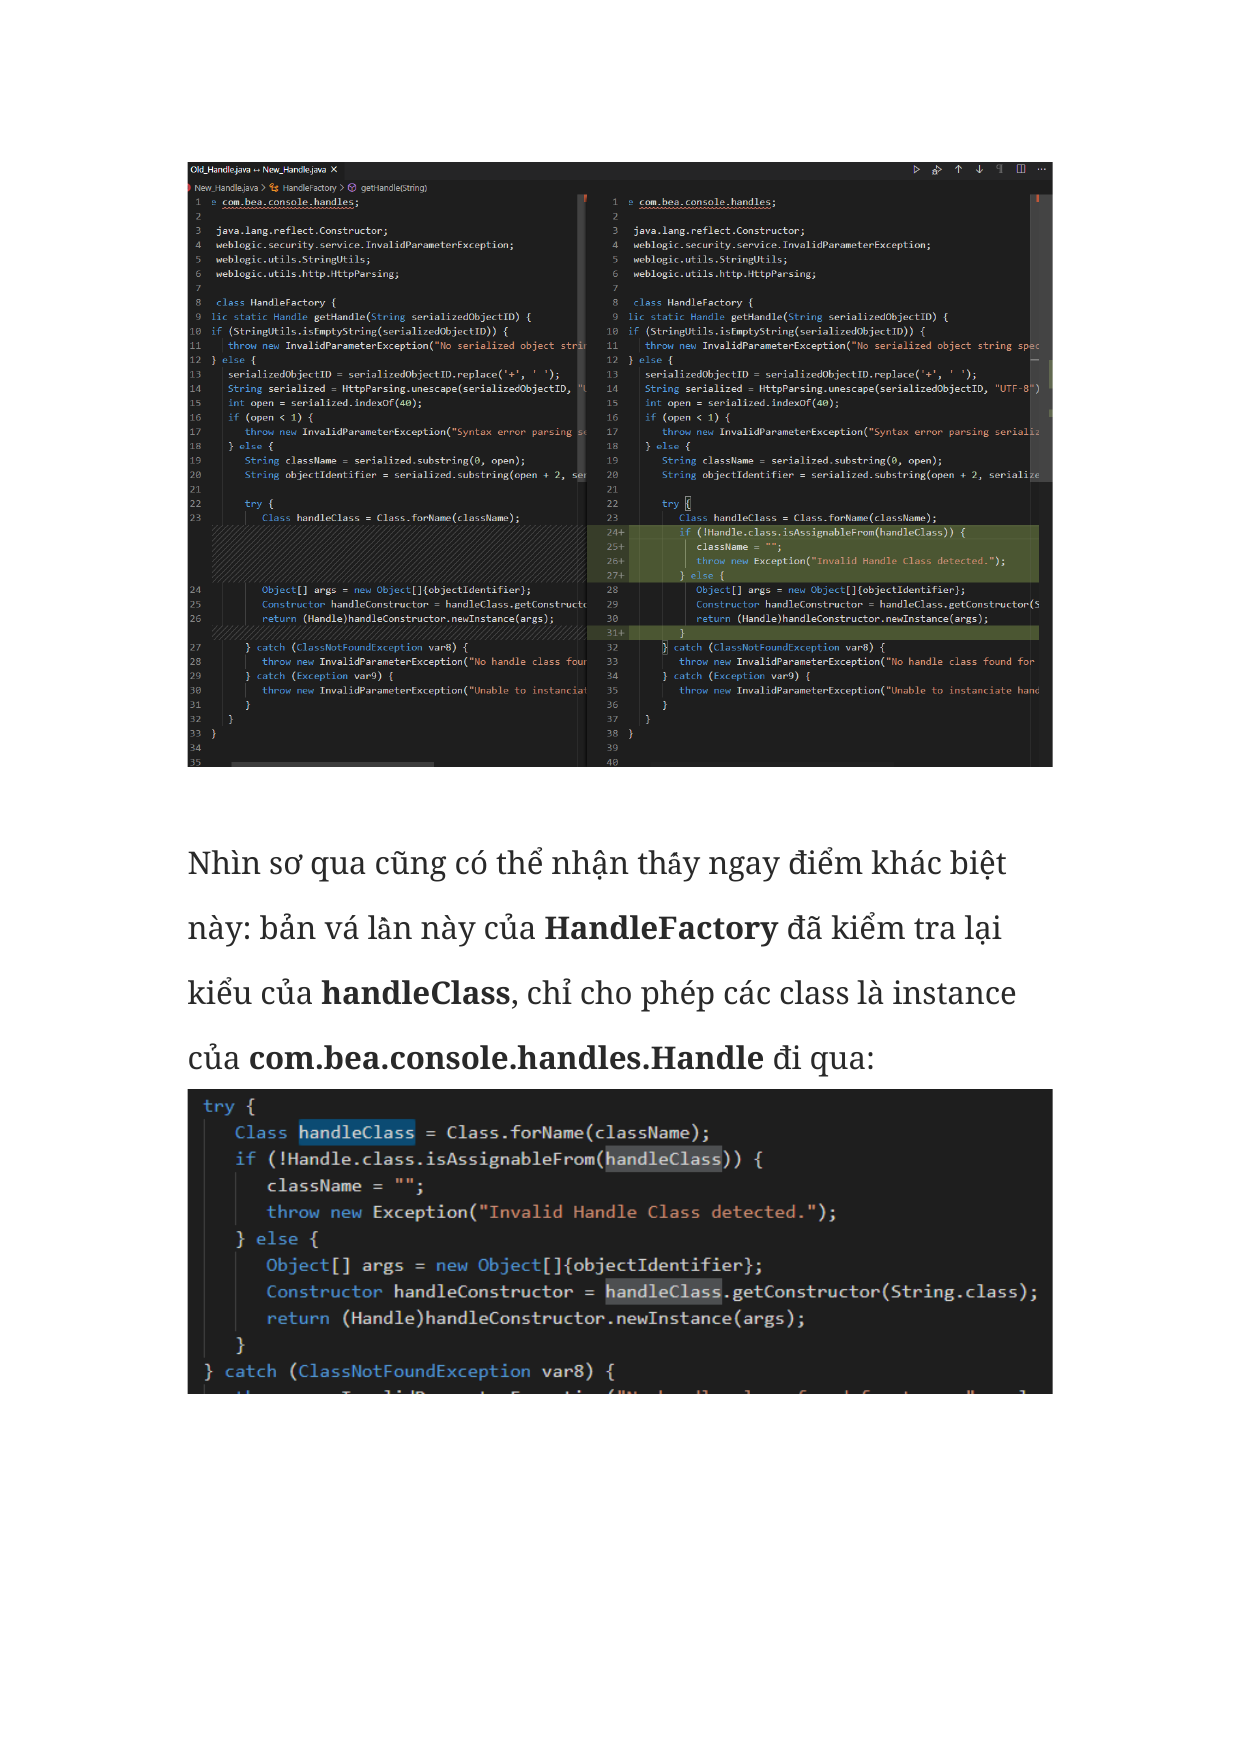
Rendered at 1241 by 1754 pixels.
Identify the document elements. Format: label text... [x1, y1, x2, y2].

picture [187, 1089, 1053, 1394]
picture [187, 162, 1053, 767]
text Nhìn sơ qua cũng có thể nhận thấy ngay điểm khác biệt này: bản vá lần này của HandleFactory đã kiểm tra lại kiểu của handleClass, chỉ cho phép các class là instance của com.bea.console.handles.Handle đi qua: [187, 829, 1053, 1089]
